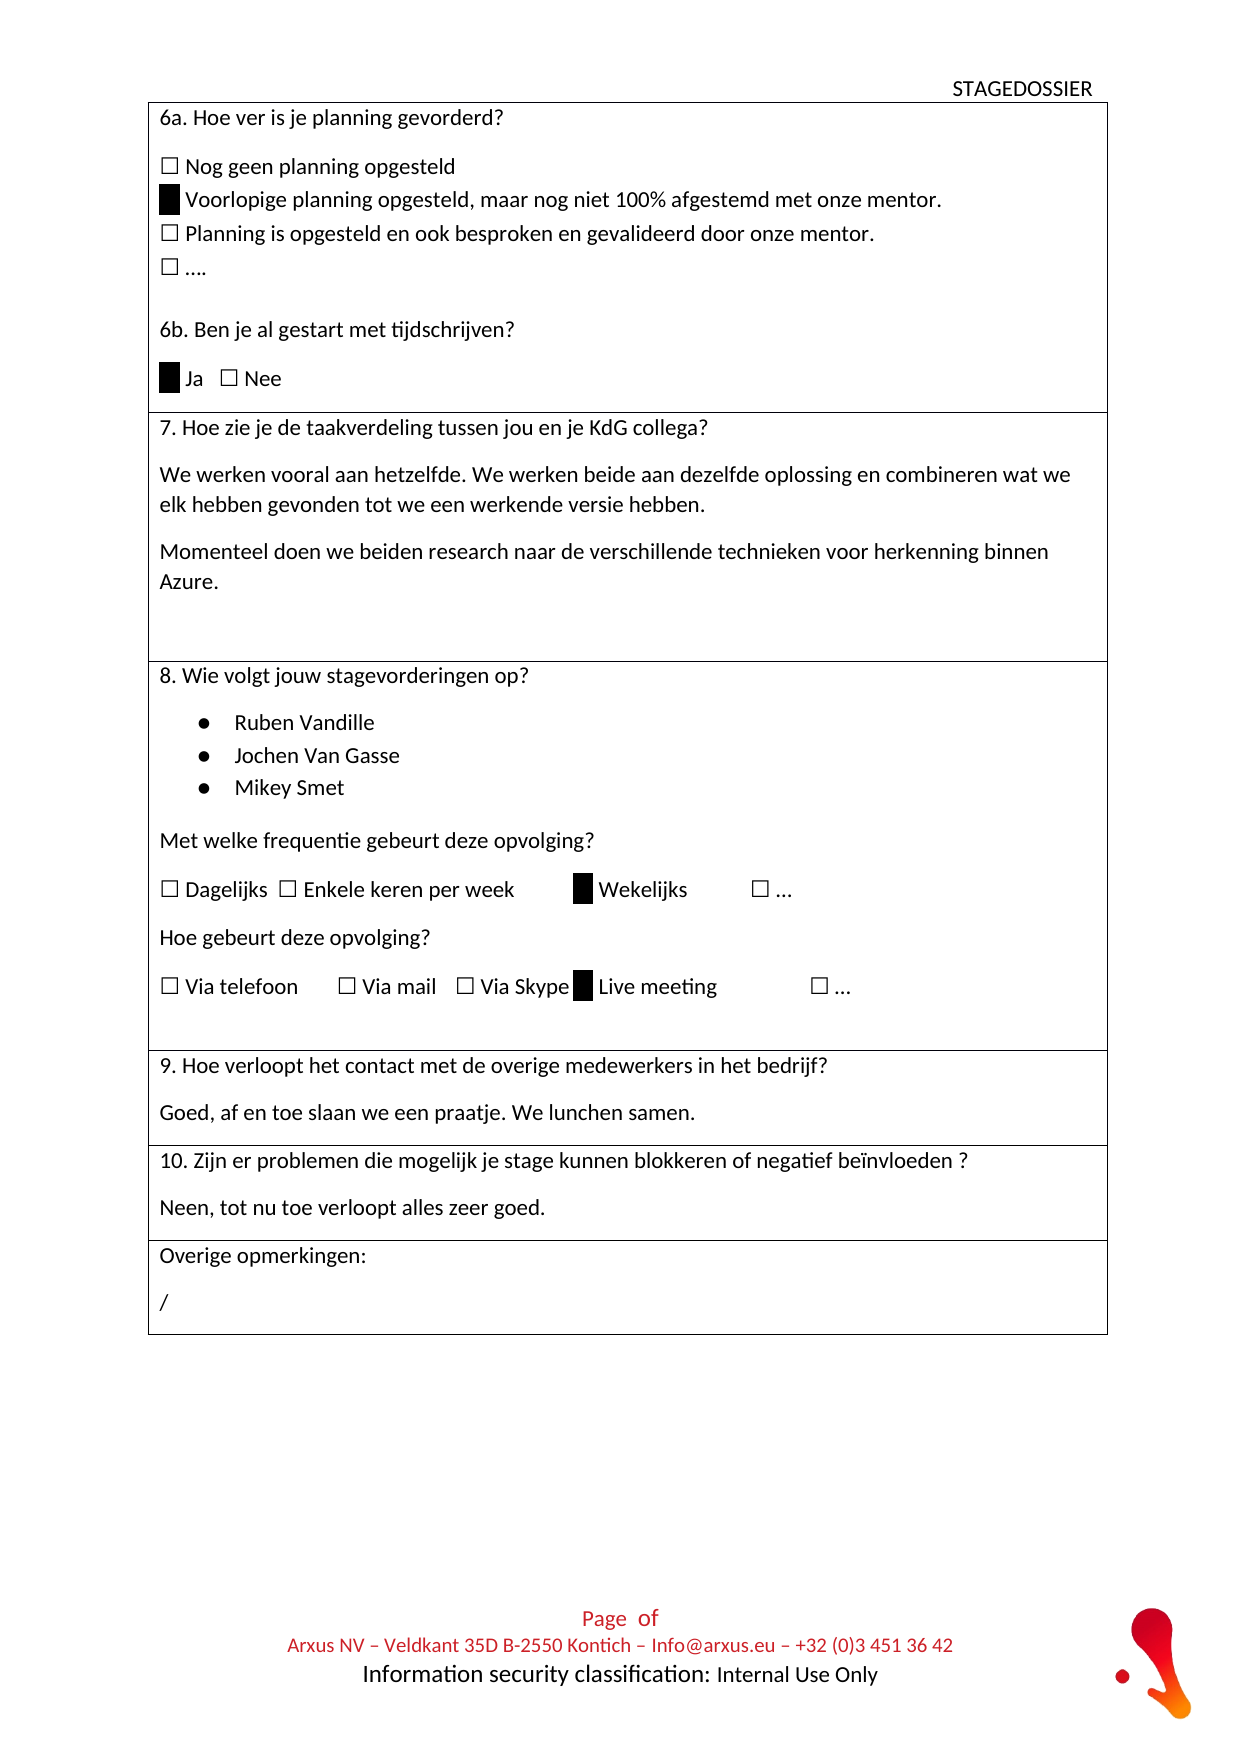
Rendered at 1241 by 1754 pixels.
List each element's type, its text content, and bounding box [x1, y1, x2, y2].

table_cell Overige opmerkingen: / [149, 1241, 1107, 1334]
picture [1105, 1602, 1199, 1725]
table_cell 10. Zijn er problemen die mogelijk je stage kunnen blokkeren of negatief beïnvloeden ? Neen, tot nu toe verloopt alles zeer goed. [149, 1146, 1107, 1240]
table_header 6a. Hoe ver is je planning gevorderd? ☐ Nog geen planning opgesteld ☐ Voorlopige planning opgesteld, maar nog niet 100% afgestemd met onze mentor. ☐ Planning is opgesteld en ook besproken en gevalideerd door onze mentor. ☐ …. 6b. Ben je al gestart met tijdschrijven? ☐ Ja ☐ Nee [149, 103, 1107, 412]
table_cell 8. Wie volgt jouw stagevorderingen op? Ruben Vandille Jochen Van Gasse Mikey Smet Met welke frequentie gebeurt deze opvolging? ☐ Dagelijks ☐ Enkele keren per week ☐ Wekelijks ☐ … Hoe gebeurt deze opvolging? ☐ Via telefoon ☐ Via mail ☐ Via Skype ☐ Live meeting ☐ … [149, 662, 1107, 1050]
table_cell 7. Hoe zie je de taakverdeling tussen jou en je KdG collega? We werken vooral aan hetzelfde. We werken beide aan dezelfde oplossing en combineren wat we elk hebben gevonden tot we een werkende versie hebben. Momenteel doen we beiden research naar de verschillende technieken voor herkenning binnen Azure. [149, 413, 1107, 661]
table_cell 9. Hoe verloopt het contact met de overige medewerkers in het bedrijf? Goed, af en toe slaan we een praatje. We lunchen samen. [149, 1051, 1107, 1145]
